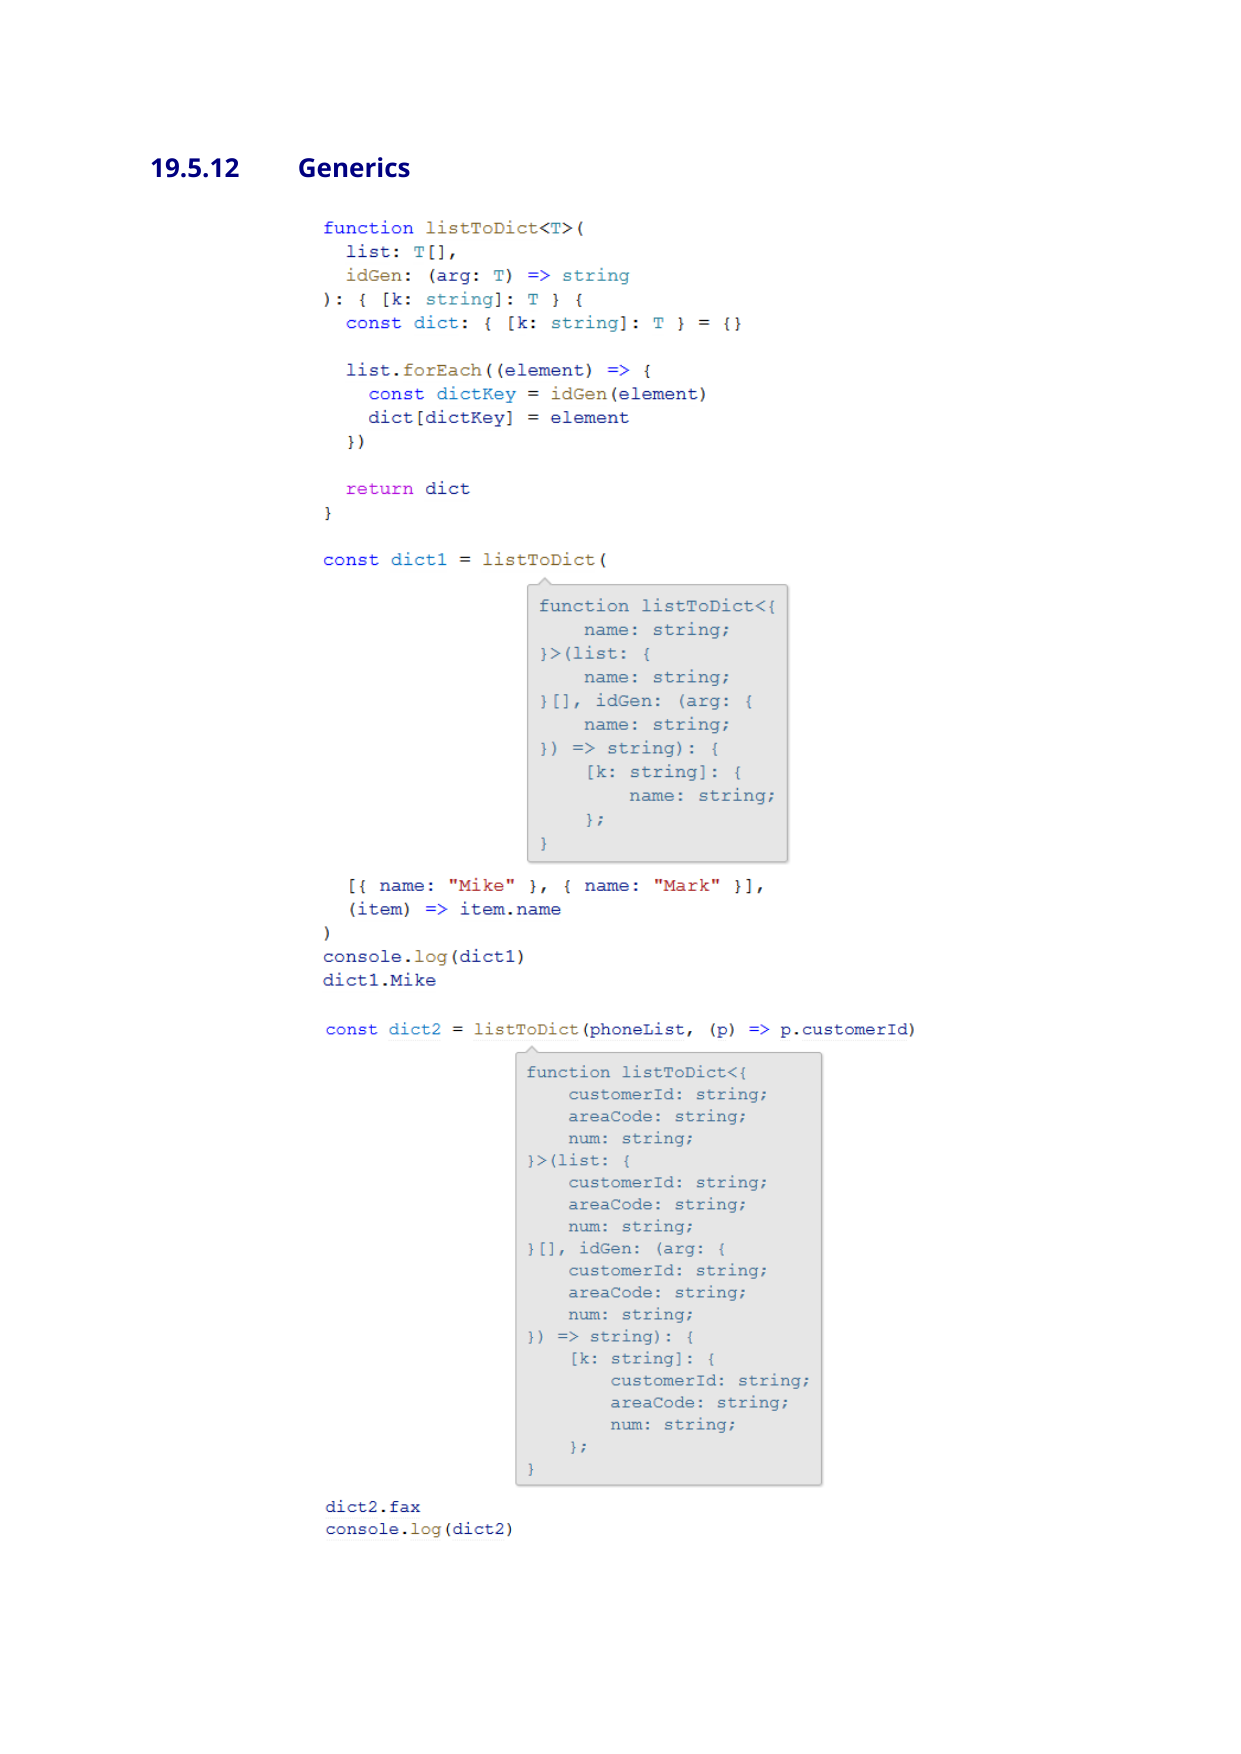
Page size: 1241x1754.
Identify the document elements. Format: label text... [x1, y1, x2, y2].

subtitle Generics [150, 150, 1090, 186]
picture [297, 1019, 982, 1555]
picture [297, 211, 998, 994]
